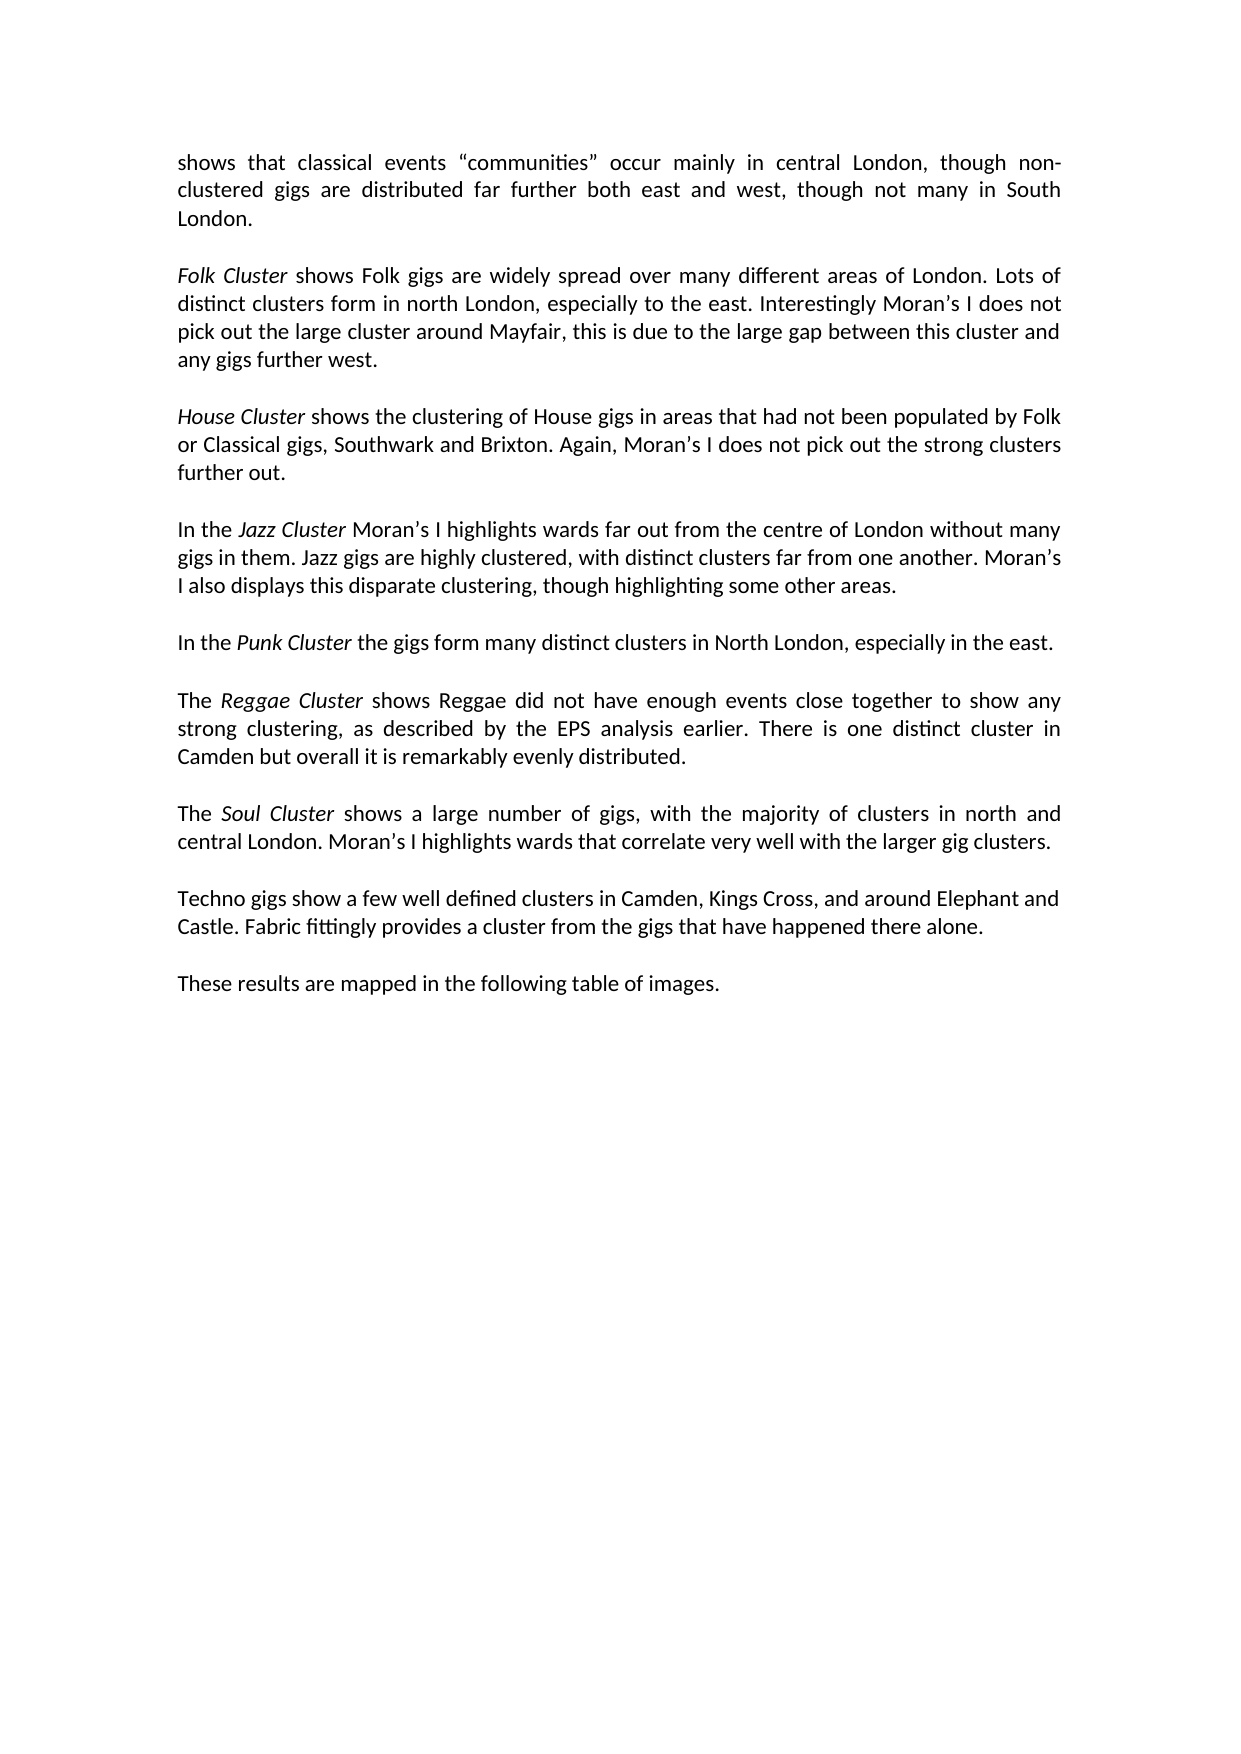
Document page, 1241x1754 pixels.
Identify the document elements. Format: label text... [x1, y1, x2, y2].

text In the Jazz Cluster Moran’s I highlights wards far out from the centre of London without many gigs in them. Jazz gigs are highly clustered, with distinct clusters far from one another. Moran’s I also displays this disparate clustering, though highlighting some other areas. [177, 515, 1063, 599]
text These results are mapped in the following table of images. [177, 969, 1063, 997]
text Techno gigs show a few well defined clusters in Camden, Kings Cross, and around Elephant and Castle. Fabric fittingly provides a cluster from the gigs that have happened there alone. [177, 884, 1063, 940]
text The Soul Cluster shows a large number of gigs, with the majority of clusters in north and central London. Moran’s I highlights wards that correlate very well with the larger gig clusters. [177, 799, 1063, 855]
text Folk Cluster shows Folk gigs are widely spread over many different areas of London. Lots of distinct clusters form in north London, especially to the east. Interestingly Moran’s I does not pick out the large cluster around Mayfair, this is due to the large gap between this cluster and any gigs further west. [177, 261, 1063, 373]
text In the Punk Cluster the gigs form many distinct clusters in North London, especially in the east. [177, 628, 1063, 657]
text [177, 148, 1063, 232]
text The Reggae Cluster shows Reggae did not have enough events close together to show any strong clustering, as described by the EPS analysis earlier. There is one distinct cluster in Camden but overall it is remarkably evenly distributed. [177, 686, 1063, 770]
text House Cluster shows the clustering of House gigs in areas that had not been populated by Folk or Classical gigs, Southwark and Brixton. Again, Moran’s I does not pick out the strong clusters further out. [177, 402, 1063, 486]
